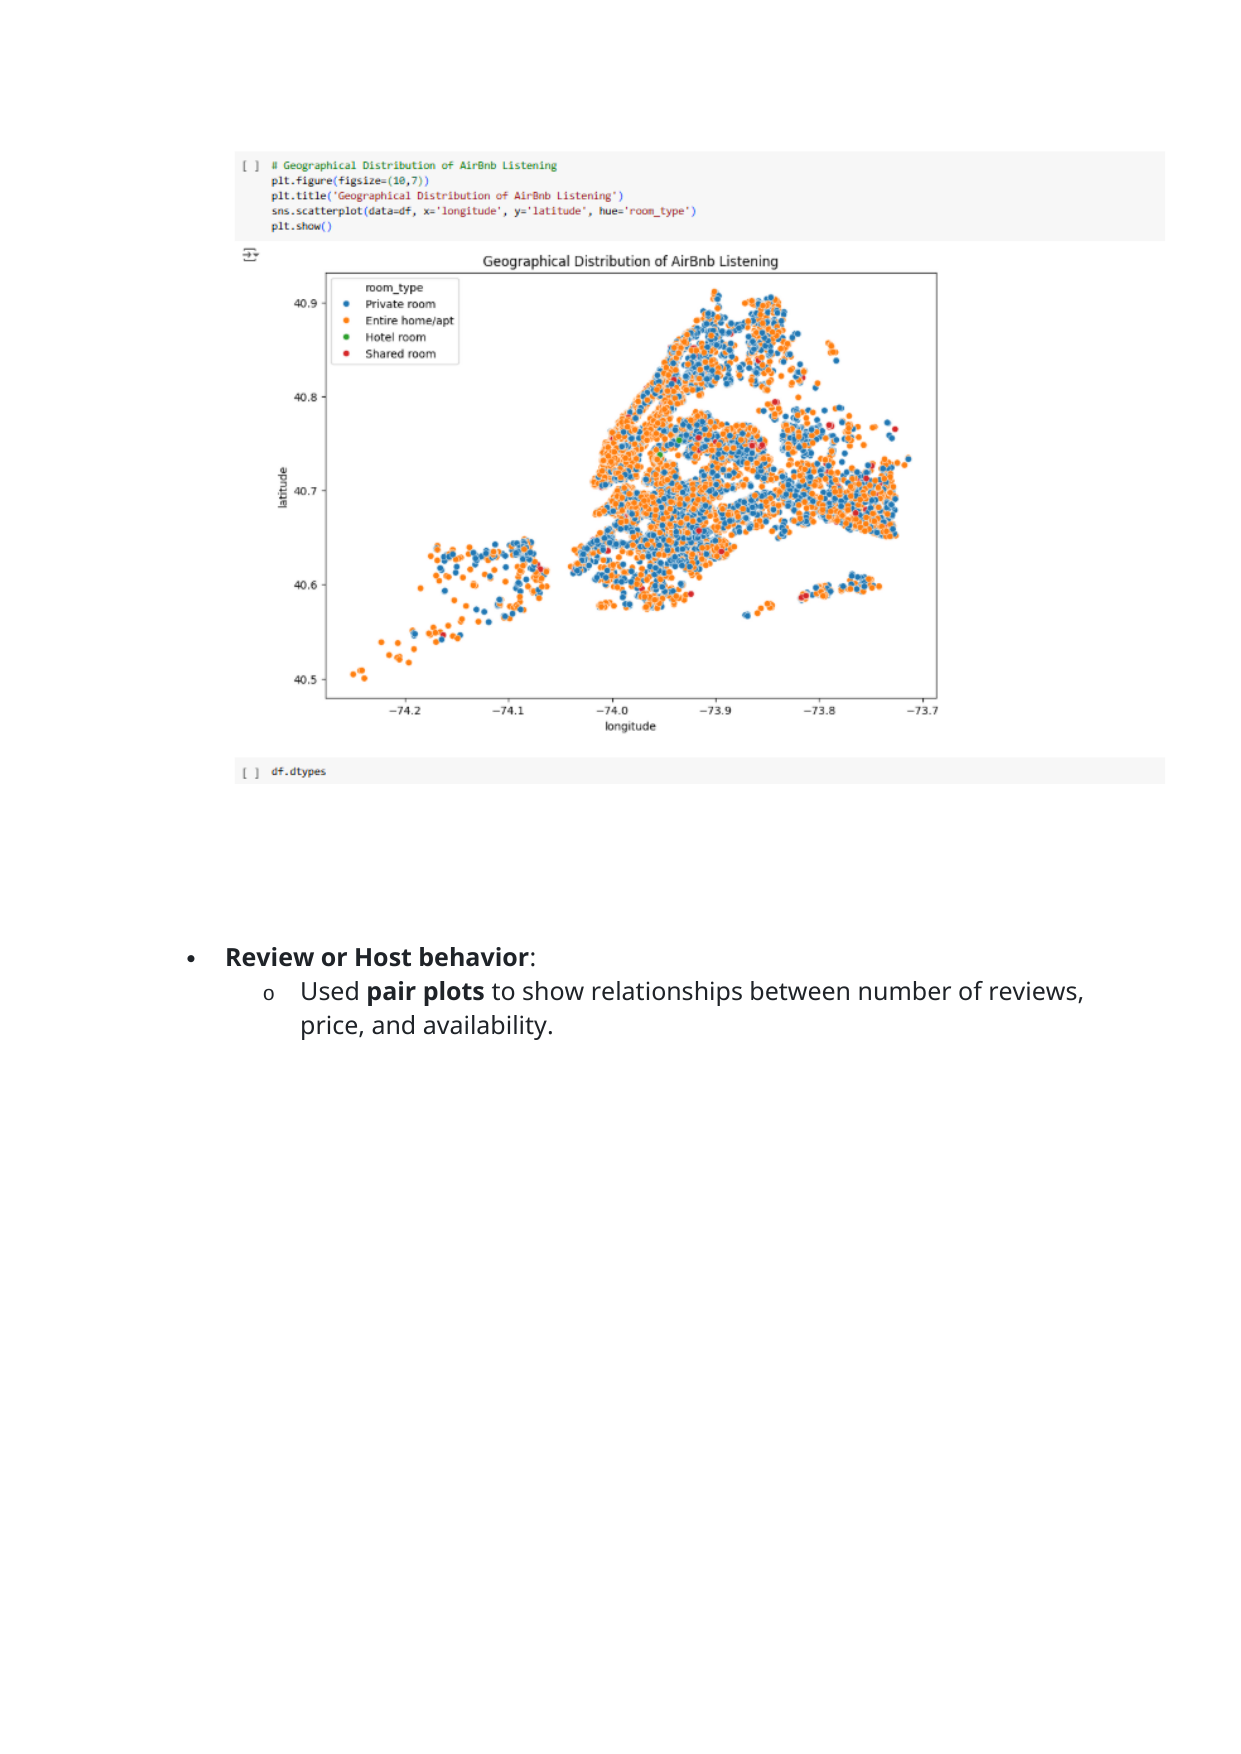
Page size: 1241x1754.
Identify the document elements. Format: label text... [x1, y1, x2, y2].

list Review or Host behavior: [187, 939, 1090, 974]
picture [225, 150, 1166, 784]
list Used pair plots to show relationships between number of reviews, price, and availability. [262, 974, 1090, 1042]
